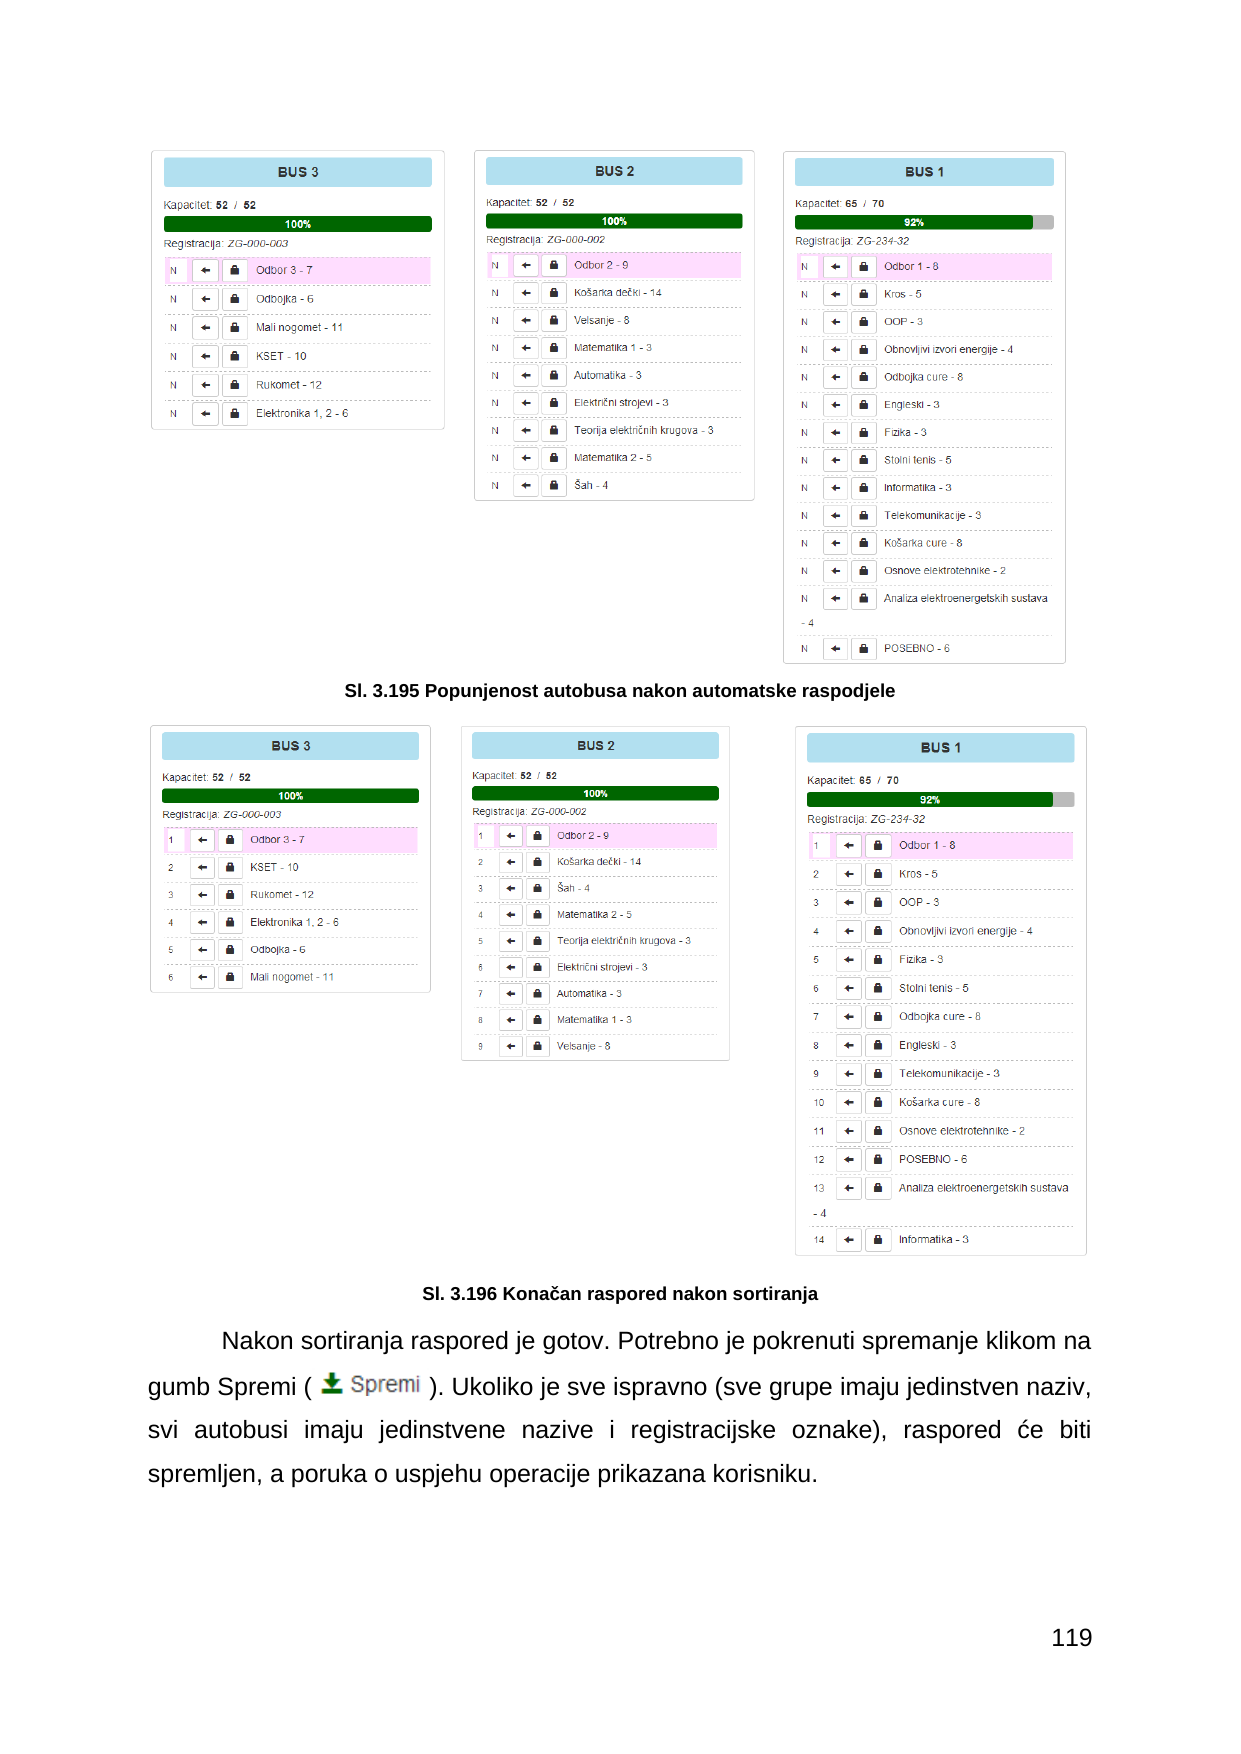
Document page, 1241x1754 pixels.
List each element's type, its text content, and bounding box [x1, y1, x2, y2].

table_header [136, 723, 446, 1283]
picture [147, 147, 448, 433]
picture [312, 1368, 430, 1396]
picture [470, 147, 757, 504]
picture [789, 722, 1092, 1259]
table_header [446, 723, 778, 1283]
picture [457, 722, 733, 1064]
picture [780, 147, 1069, 668]
table_header [136, 148, 459, 680]
table_header [778, 723, 1104, 1283]
text Nakon sortiranja raspored je gotov. Potrebno je pokrenuti spremanje klikom na gumb Spremi (). Ukoliko je sve ispravno (sve grupe imaju jedinstven naziv, svi autobusi imaju jedinstvene nazive i registracijske oznake), raspored će biti spremljen, a poruka o uspjehu operacije prikazana korisniku. [148, 1326, 1093, 1487]
table_header [459, 148, 769, 680]
table_header [769, 148, 1080, 680]
picture [147, 722, 435, 995]
